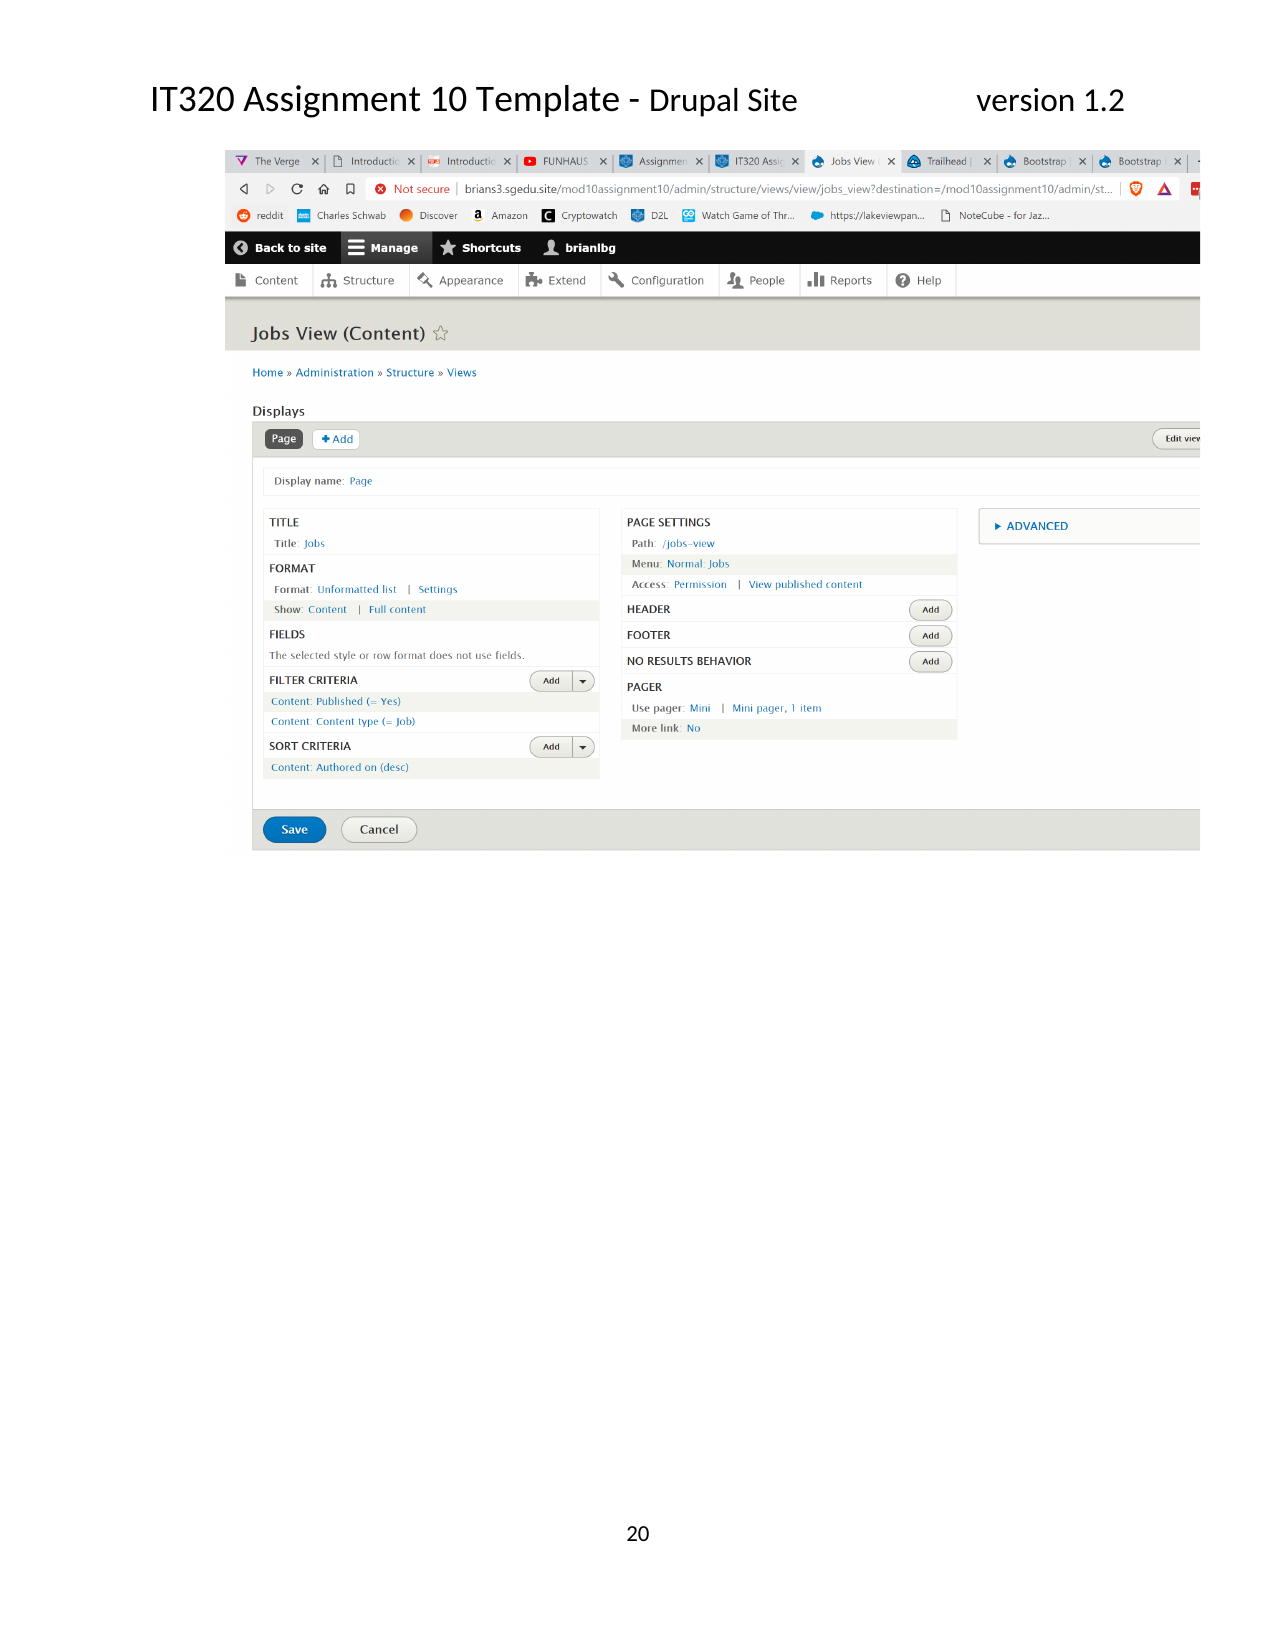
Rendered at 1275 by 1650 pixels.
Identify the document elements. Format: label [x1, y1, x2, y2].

picture [225, 150, 1200, 856]
